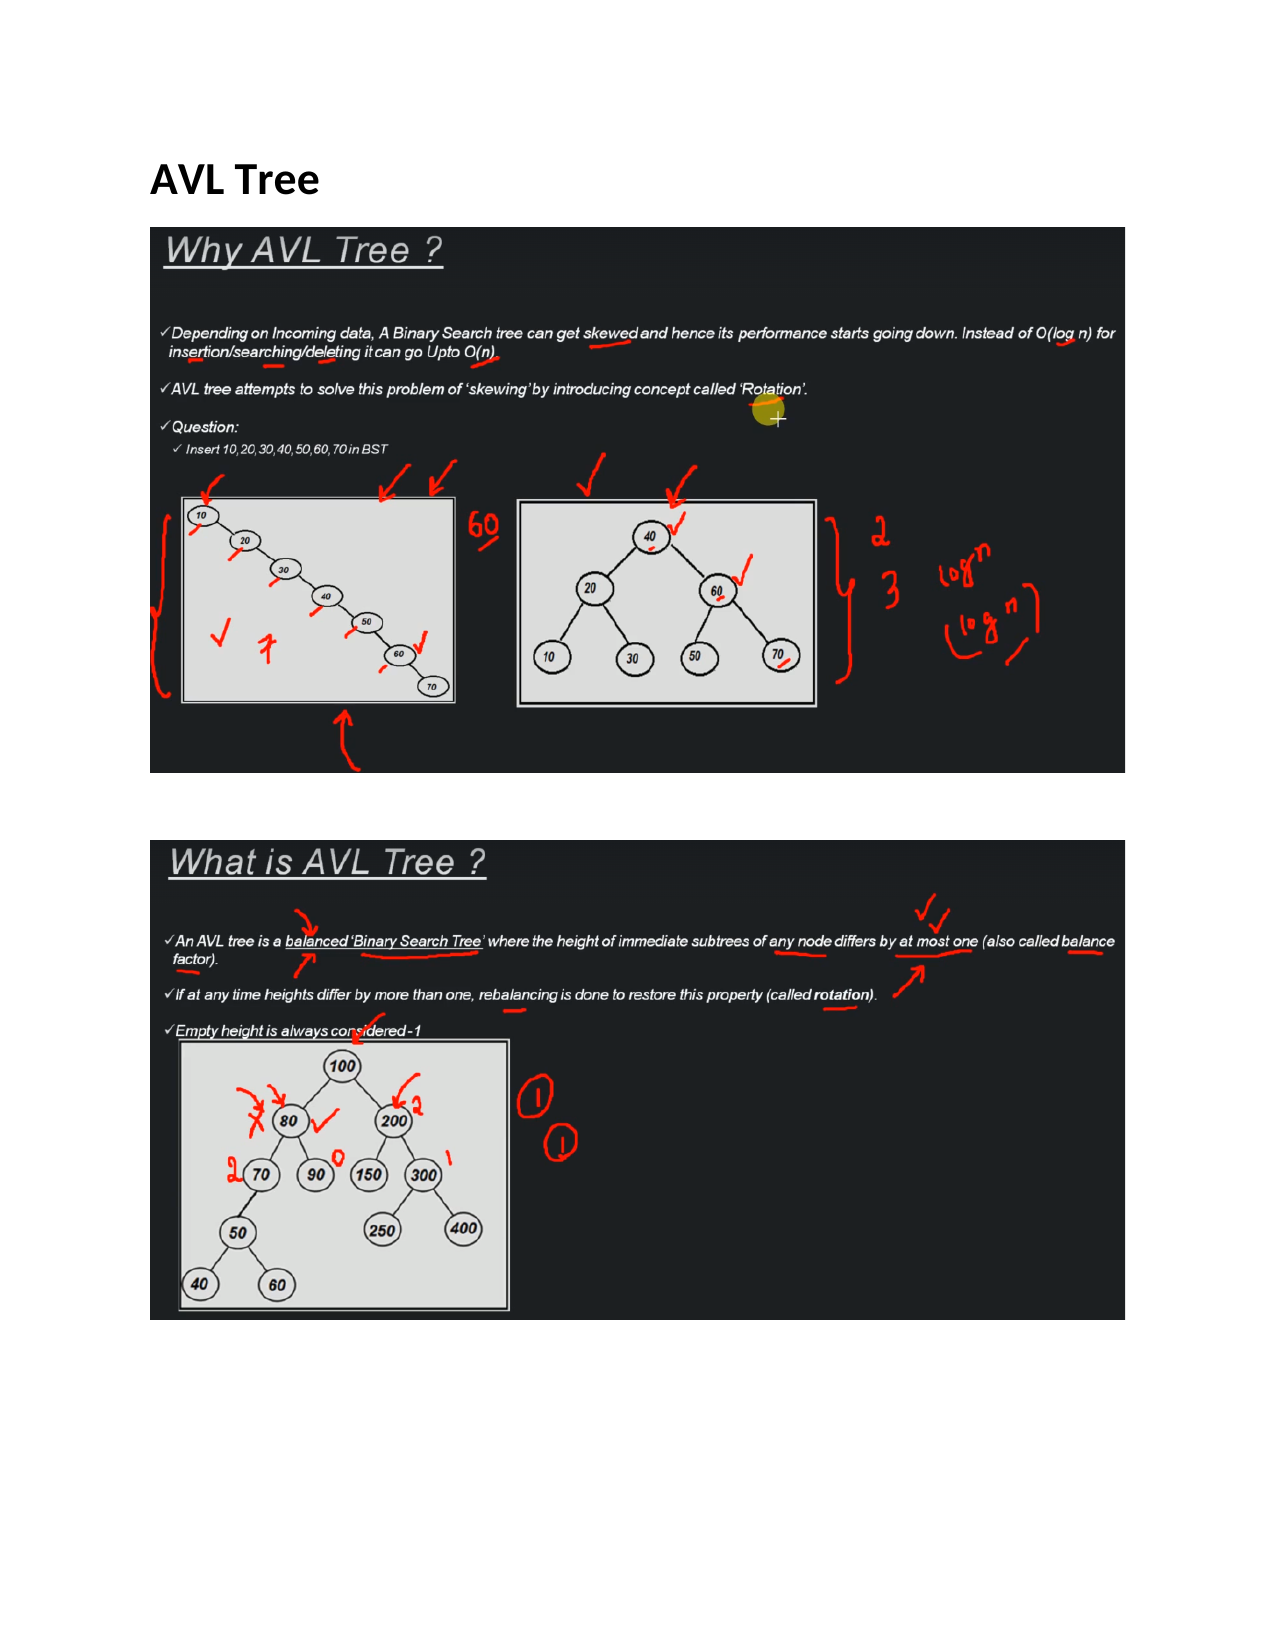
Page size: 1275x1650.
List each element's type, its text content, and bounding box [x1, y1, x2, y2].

picture [150, 840, 1125, 1320]
picture [150, 227, 1125, 773]
text AVL Tree [150, 150, 1125, 206]
